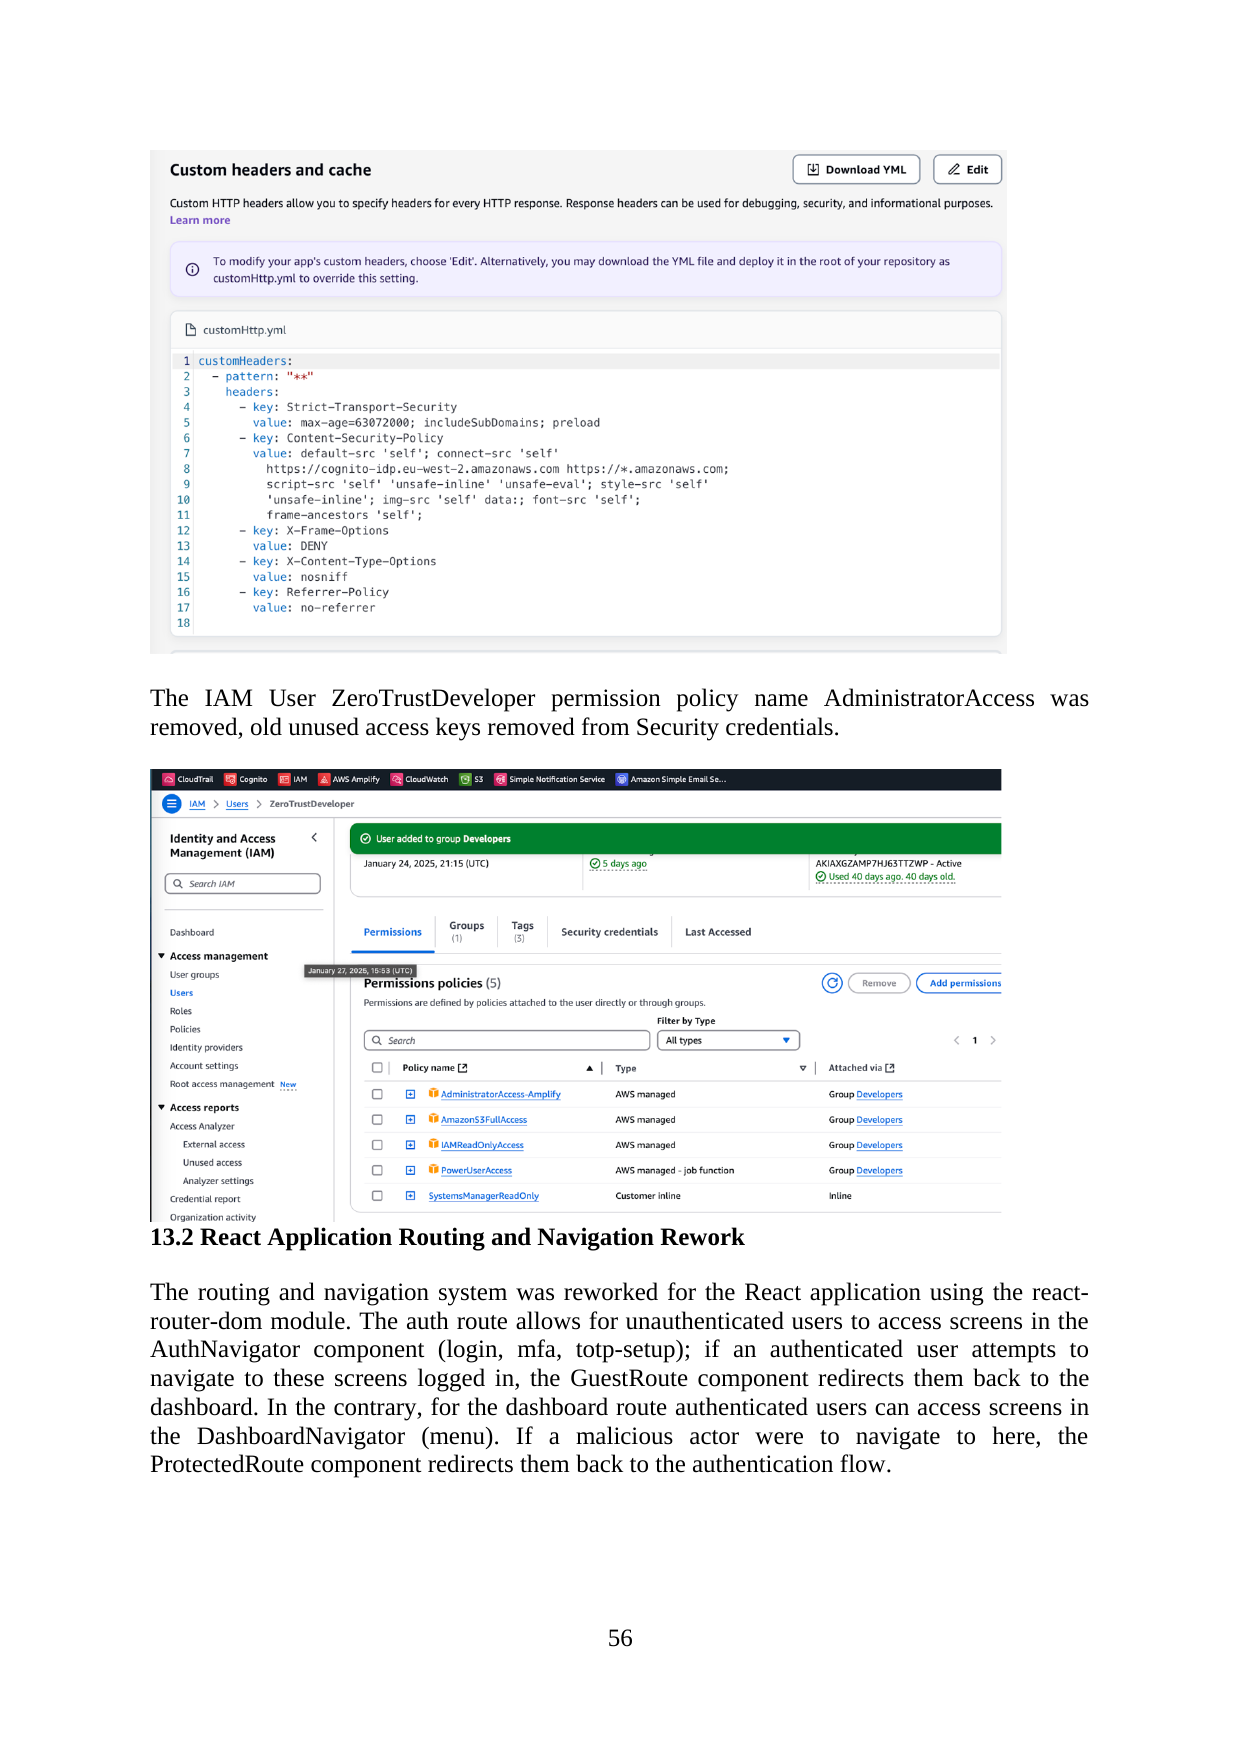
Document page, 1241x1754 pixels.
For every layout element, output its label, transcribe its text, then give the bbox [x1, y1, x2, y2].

text The IAM User ZeroTrustDeveloper permission policy name AdministratorAccess was removed, old unused access keys removed from Security credentials. [150, 683, 1090, 740]
subtitle 13.2 React Application Routing and Navigation Rework [150, 1222, 1090, 1251]
picture [150, 150, 1007, 654]
picture [150, 769, 1002, 1222]
text The routing and navigation system was reworked for the React application using the react-router-dom module. The auth route allows for unauthenticated users to access screens in the AuthNavigator component (login, mfa, totp-setup); if an authenticated user attempts to navigate to these screens logged in, the GuestRoute component redirects them back to the dashboard. In the contrary, for the dashboard route authenticated users can access screens in the DashboardNavigator (menu). If a malicious actor were to navigate to here, the ProtectedRoute component redirects them back to the authentication flow. [150, 1277, 1090, 1478]
